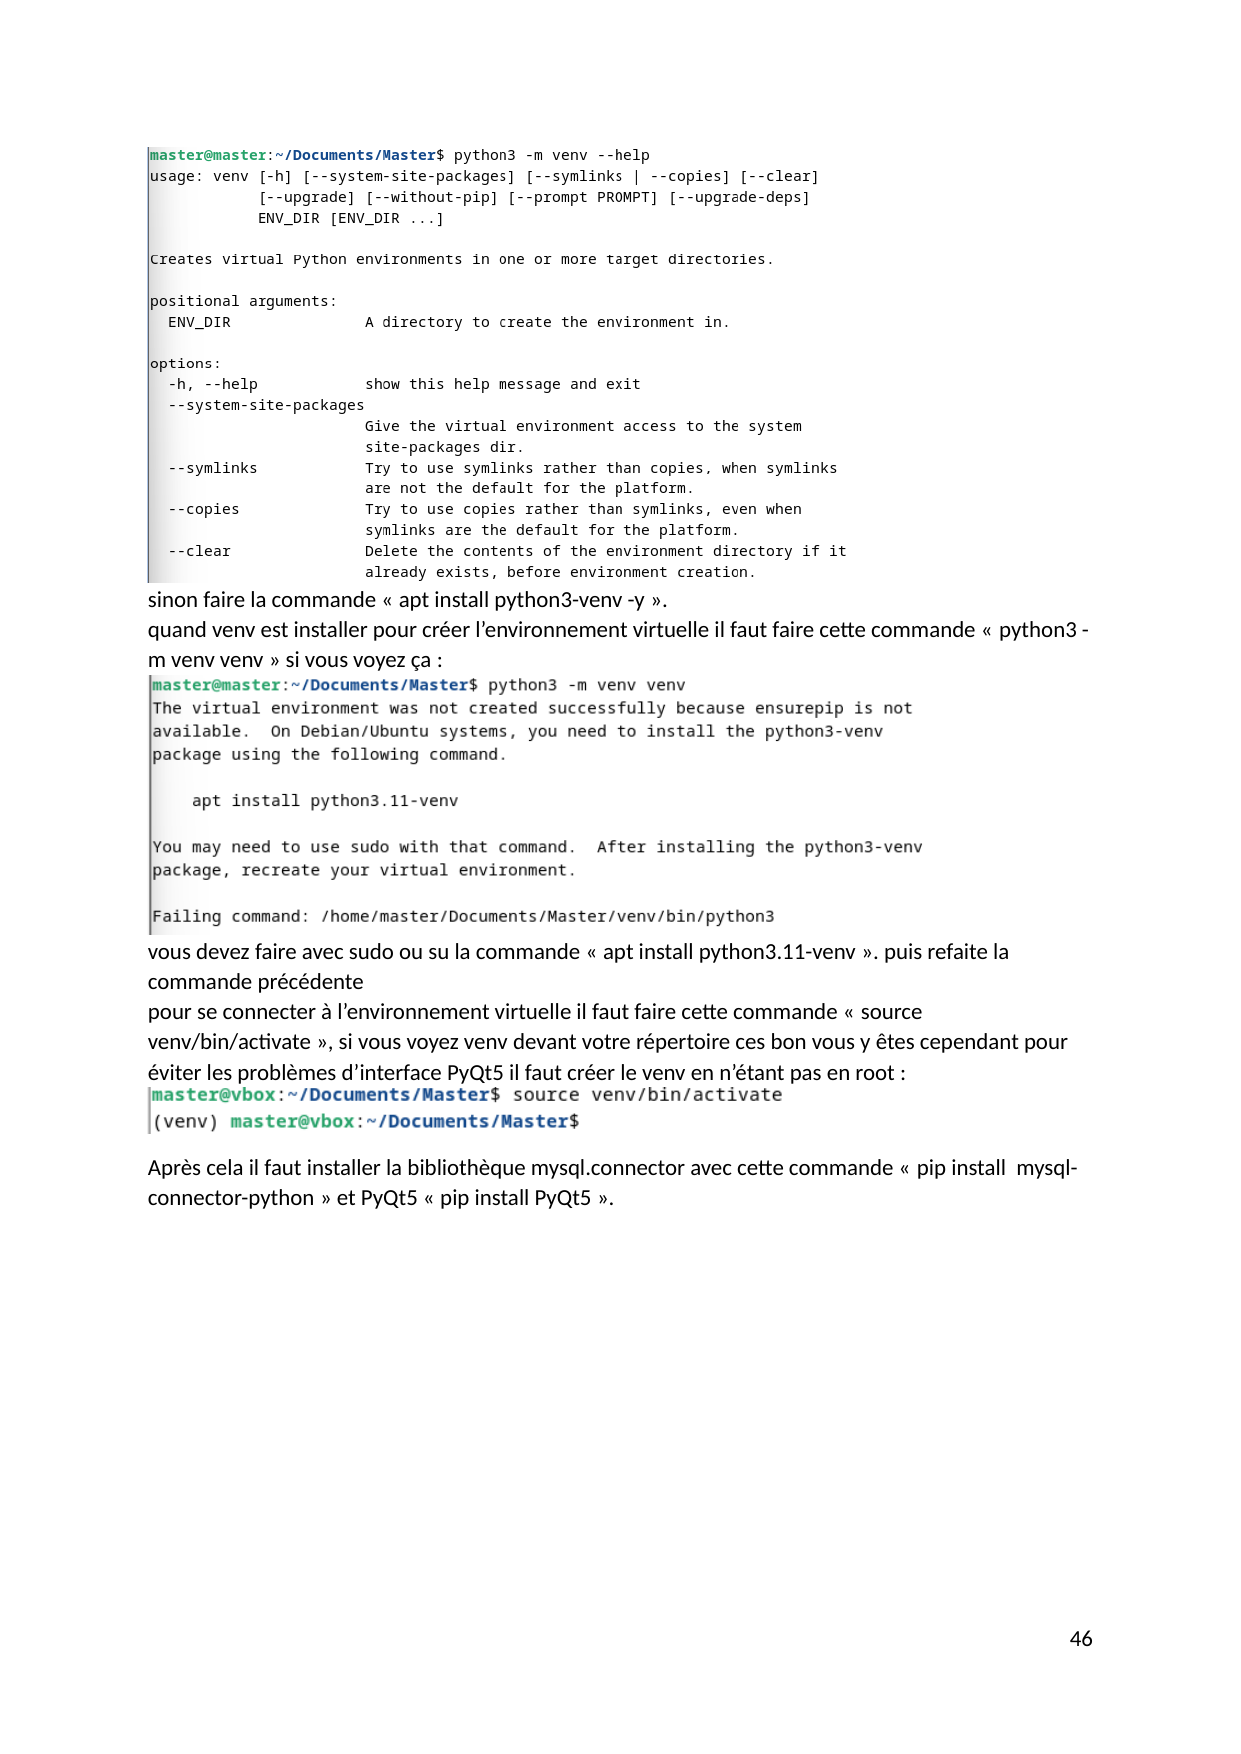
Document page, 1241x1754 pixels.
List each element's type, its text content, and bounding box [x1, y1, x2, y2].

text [148, 148, 1093, 1134]
picture [147, 1087, 788, 1134]
picture [147, 147, 855, 583]
picture [147, 675, 933, 935]
text Après cela il faut installer la bibliothèque mysql.connector avec cette commande « pip install mysql-connector-python » et PyQt5 « pip install PyQt5 ». [148, 1153, 1093, 1272]
